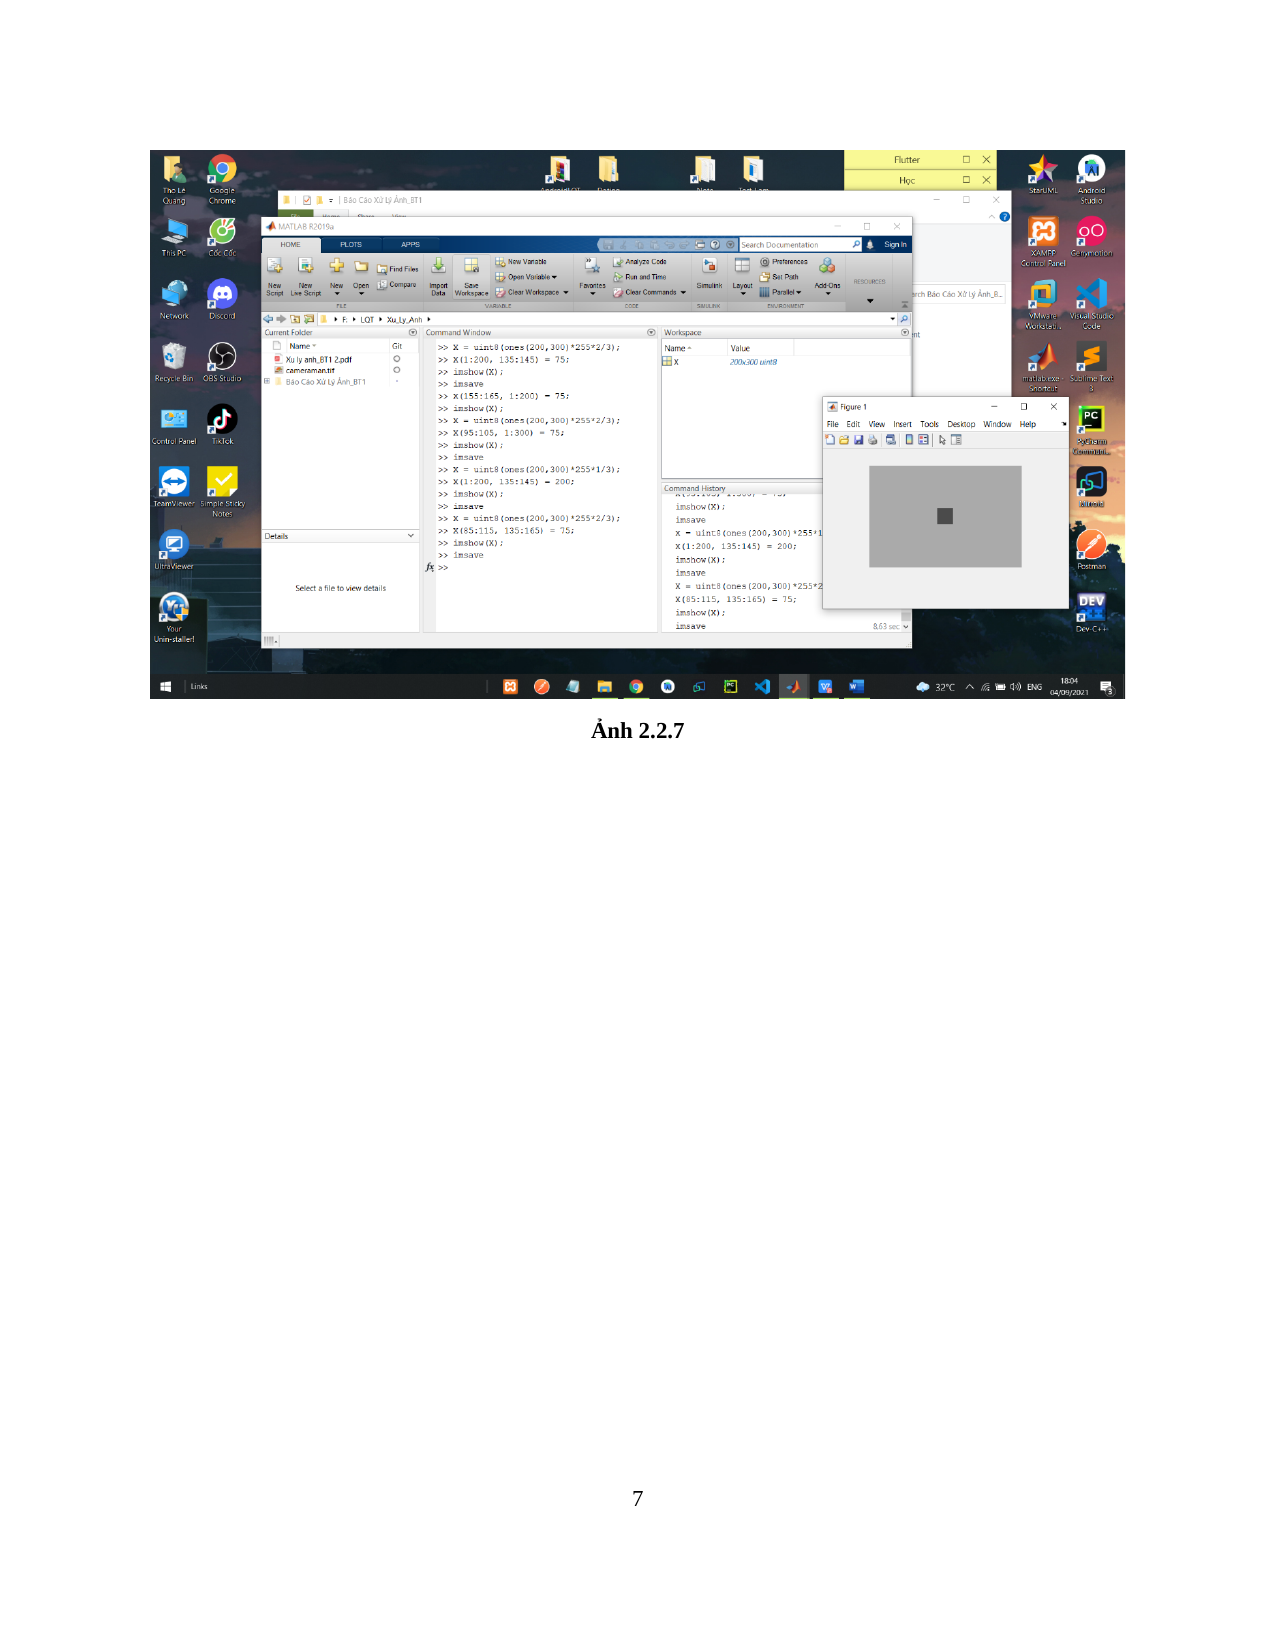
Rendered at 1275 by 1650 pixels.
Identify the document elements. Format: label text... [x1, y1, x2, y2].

picture [150, 150, 1125, 699]
text Ảnh 2.2.7 [150, 717, 1125, 743]
